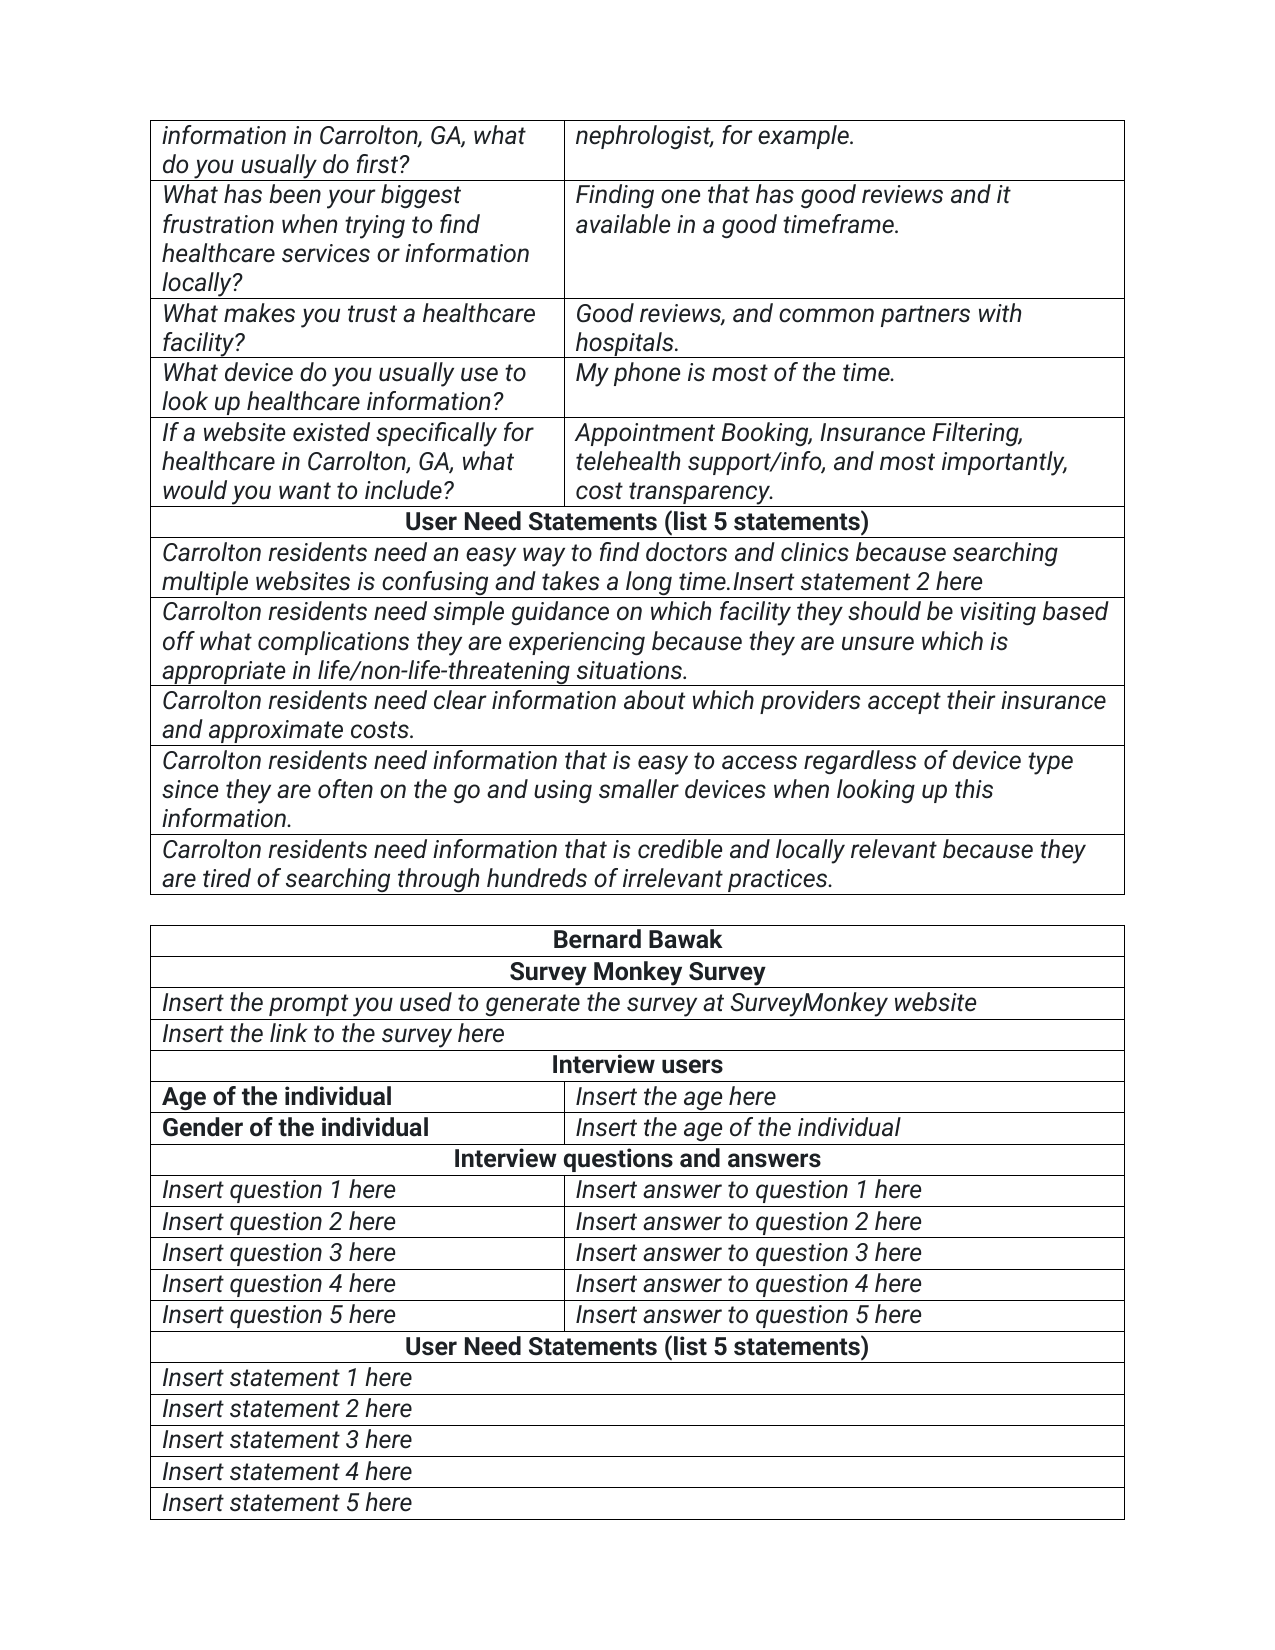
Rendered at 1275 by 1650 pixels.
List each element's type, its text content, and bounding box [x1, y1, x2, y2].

table_cell Insert answer to question 2 here [565, 1207, 1124, 1237]
table_cell Insert statement 5 here [151, 1488, 1124, 1518]
table_cell Interview questions and answers [151, 1145, 1124, 1175]
table_cell Insert question 3 here [151, 1238, 564, 1268]
table_cell Insert the link to the survey here [151, 1020, 1124, 1050]
table_cell Survey Monkey Survey [151, 957, 1124, 987]
table_cell Insert statement 1 here [151, 1363, 1124, 1393]
table_cell Insert the age here [565, 1082, 1124, 1112]
table_cell Insert question 2 here [151, 1207, 564, 1237]
table_cell What makes you trust a healthcare facility? [151, 299, 564, 357]
table_header Bernard Bawak [151, 926, 1124, 956]
table_cell Insert statement 4 here [151, 1457, 1124, 1487]
table_cell User Need Statements (list 5 statements) [151, 507, 1124, 537]
table_cell Insert question 4 here [151, 1270, 564, 1300]
table_cell Good reviews, and common partners with hospitals. [565, 299, 1124, 357]
table_cell Appointment Booking, Insurance Filtering, telehealth support/info, and most importantly, cost transparency. [565, 418, 1124, 506]
table_cell Carrolton residents need simple guidance on which facility they should be visiting based off what complications they are experiencing because they are unsure which is appropriate in life/non-life-threatening situations. [151, 598, 1124, 685]
table_cell Insert the age of the individual [565, 1113, 1124, 1143]
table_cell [151, 121, 564, 179]
table_cell Carrolton residents need clear information about which providers accept their insurance and approximate costs. [151, 686, 1124, 745]
table_cell What has been your biggest frustration when trying to find healthcare services or information locally? [151, 181, 564, 298]
table_cell Insert answer to question 3 here [565, 1238, 1124, 1268]
table_cell Insert statement 2 here [151, 1395, 1124, 1425]
table_cell Age of the individual [151, 1082, 564, 1112]
table_cell Insert the prompt you used to generate the survey at SurveyMonkey website [151, 988, 1124, 1018]
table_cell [565, 121, 1124, 179]
table_cell Finding one that has good reviews and it available in a good timeframe. [565, 181, 1124, 298]
table_cell What device do you usually use to look up healthcare information? [151, 358, 564, 417]
table_cell Insert question 1 here [151, 1176, 564, 1206]
table_cell Insert question 5 here [151, 1301, 564, 1331]
table_cell Insert statement 3 here [151, 1426, 1124, 1456]
table_cell Insert answer to question 4 here [565, 1270, 1124, 1300]
table_cell Insert answer to question 1 here [565, 1176, 1124, 1206]
table_cell Insert answer to question 5 here [565, 1301, 1124, 1331]
table_cell Carrolton residents need information that is credible and locally relevant because they are tired of searching through hundreds of irrelevant practices. [151, 835, 1124, 893]
table_cell If a website existed specifically for healthcare in Carrolton, GA, what would you want to include? [151, 418, 564, 506]
table_cell User Need Statements (list 5 statements) [151, 1332, 1124, 1362]
table_cell Carrolton residents need information that is easy to access regardless of device type since they are often on the go and using smaller devices when looking up this information. [151, 746, 1124, 834]
table_cell My phone is most of the time. [565, 358, 1124, 417]
table_cell Interview users [151, 1051, 1124, 1081]
table_cell Carrolton residents need an easy way to find doctors and clinics because searching multiple websites is confusing and takes a long time.Insert statement 2 here [151, 538, 1124, 597]
table_cell Gender of the individual [151, 1113, 564, 1143]
